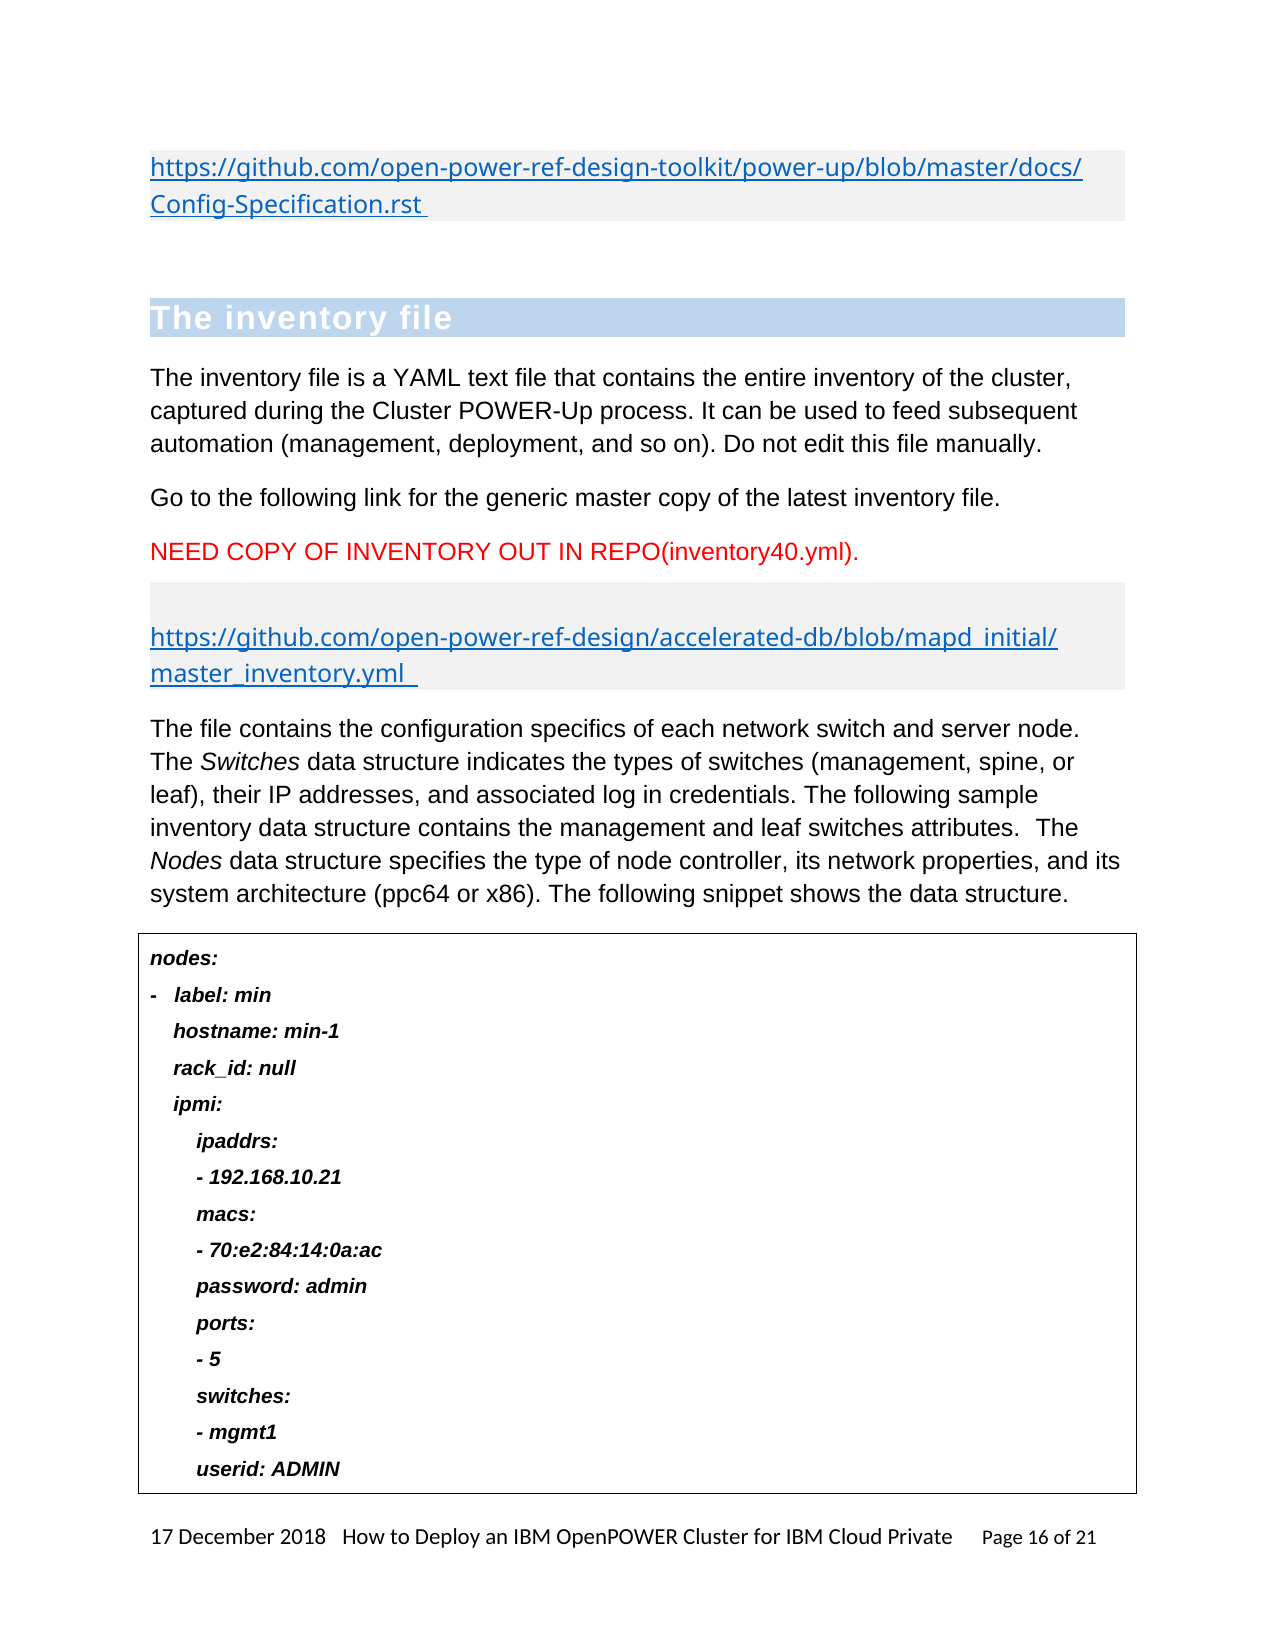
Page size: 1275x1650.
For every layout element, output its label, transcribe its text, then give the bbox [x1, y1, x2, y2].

text https://github.com/open-power-ref-design-toolkit/power-up/blob/master/docs/Config-Specification.rst [150, 150, 1125, 221]
text Go to the following link for the generic master copy of the latest inventory file. [150, 483, 1125, 512]
text The inventory file is a YAML text file that contains the entire inventory of the cluster, captured during the Cluster POWER-Up process. It can be used to feed subsequent automation (management, deployment, and so on). Do not edit this file manually. [150, 363, 1125, 458]
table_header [139, 934, 1136, 1493]
text The file contains the configuration specifics of each network switch and server node. The Switches data structure indicates the types of switches (management, spine, or leaf), their IP addresses, and associated log in credentials. The following sample inventory data structure contains the management and leaf switches attributes. The Nodes data structure specifies the type of node controller, its network properties, and its system architecture (ppc64 or x86). The following snippet shows the data structure. [150, 714, 1125, 907]
text https://github.com/open-power-ref-design/accelerated-db/blob/mapd_initial/master_inventory.yml [150, 619, 1125, 690]
subtitle The inventory file [150, 298, 1125, 337]
text NEED COPY OF INVENTORY OUT IN REPO(inventory40.yml). [150, 537, 1125, 566]
